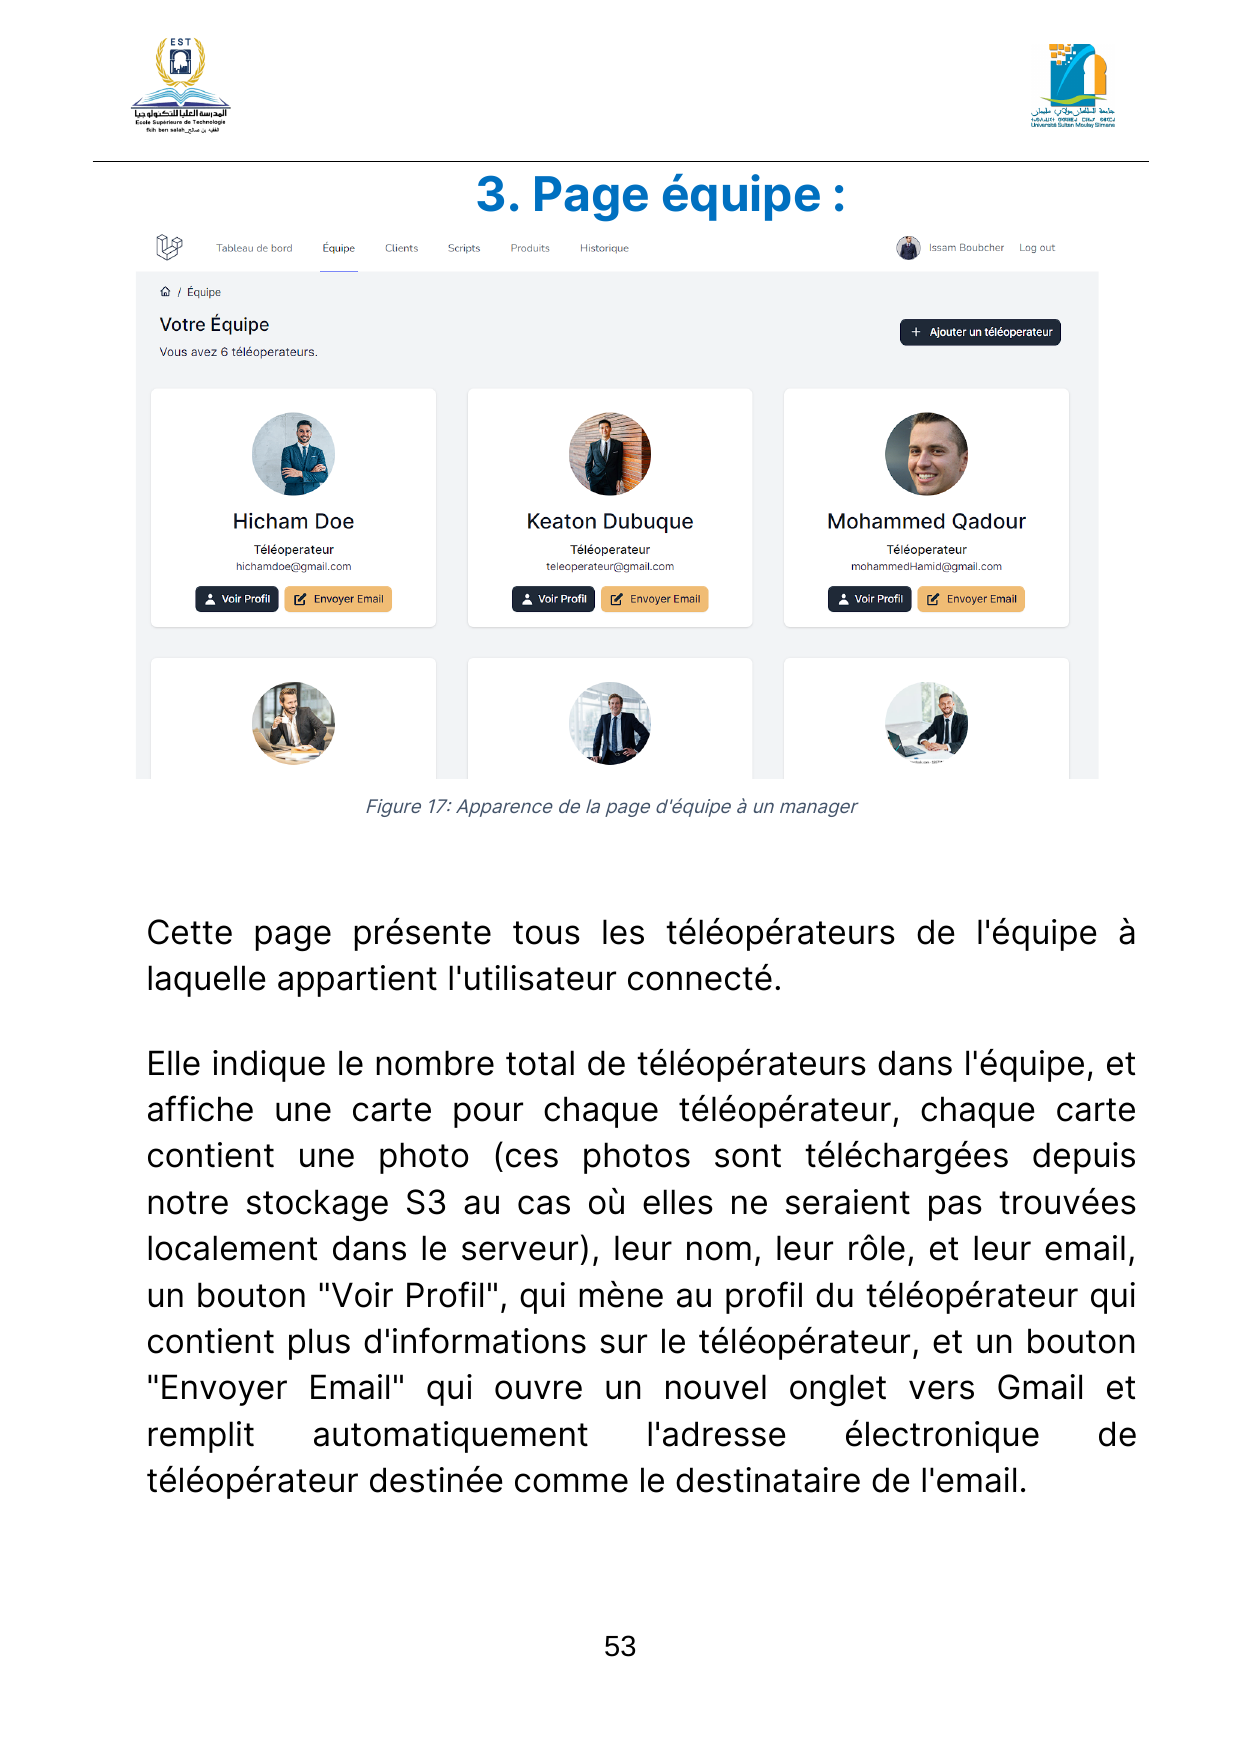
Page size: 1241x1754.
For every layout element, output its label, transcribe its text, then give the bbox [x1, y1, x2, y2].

text Cette page présente tous les téléopérateurs de l'équipe à laquelle appartient l'utilisateur connecté. [146, 912, 1138, 998]
picture [126, 23, 236, 149]
subtitle 3. Page équipe : [475, 116, 1088, 223]
picture [135, 223, 1099, 779]
text Elle indique le nombre total de téléopérateurs dans l'équipe, et affiche une carte pour chaque téléopérateur, chaque carte contient une photo (ces photos sont téléchargées depuis notre stockage S3 au cas où elles ne seraient pas trouvées localement dans le serveur), leur nom, leur rôle, et leur email, un bouton "Voir Profil", qui mène au profil du téléopérateur qui contient plus d'informations sur le téléopérateur, et un bouton "Envoyer Email" qui ouvre un nouvel onglet vers Gmail et remplit automatiquement l'adresse électronique de téléopérateur destinée comme le destinataire de l'email. [146, 1043, 1138, 1500]
picture [1031, 44, 1115, 128]
